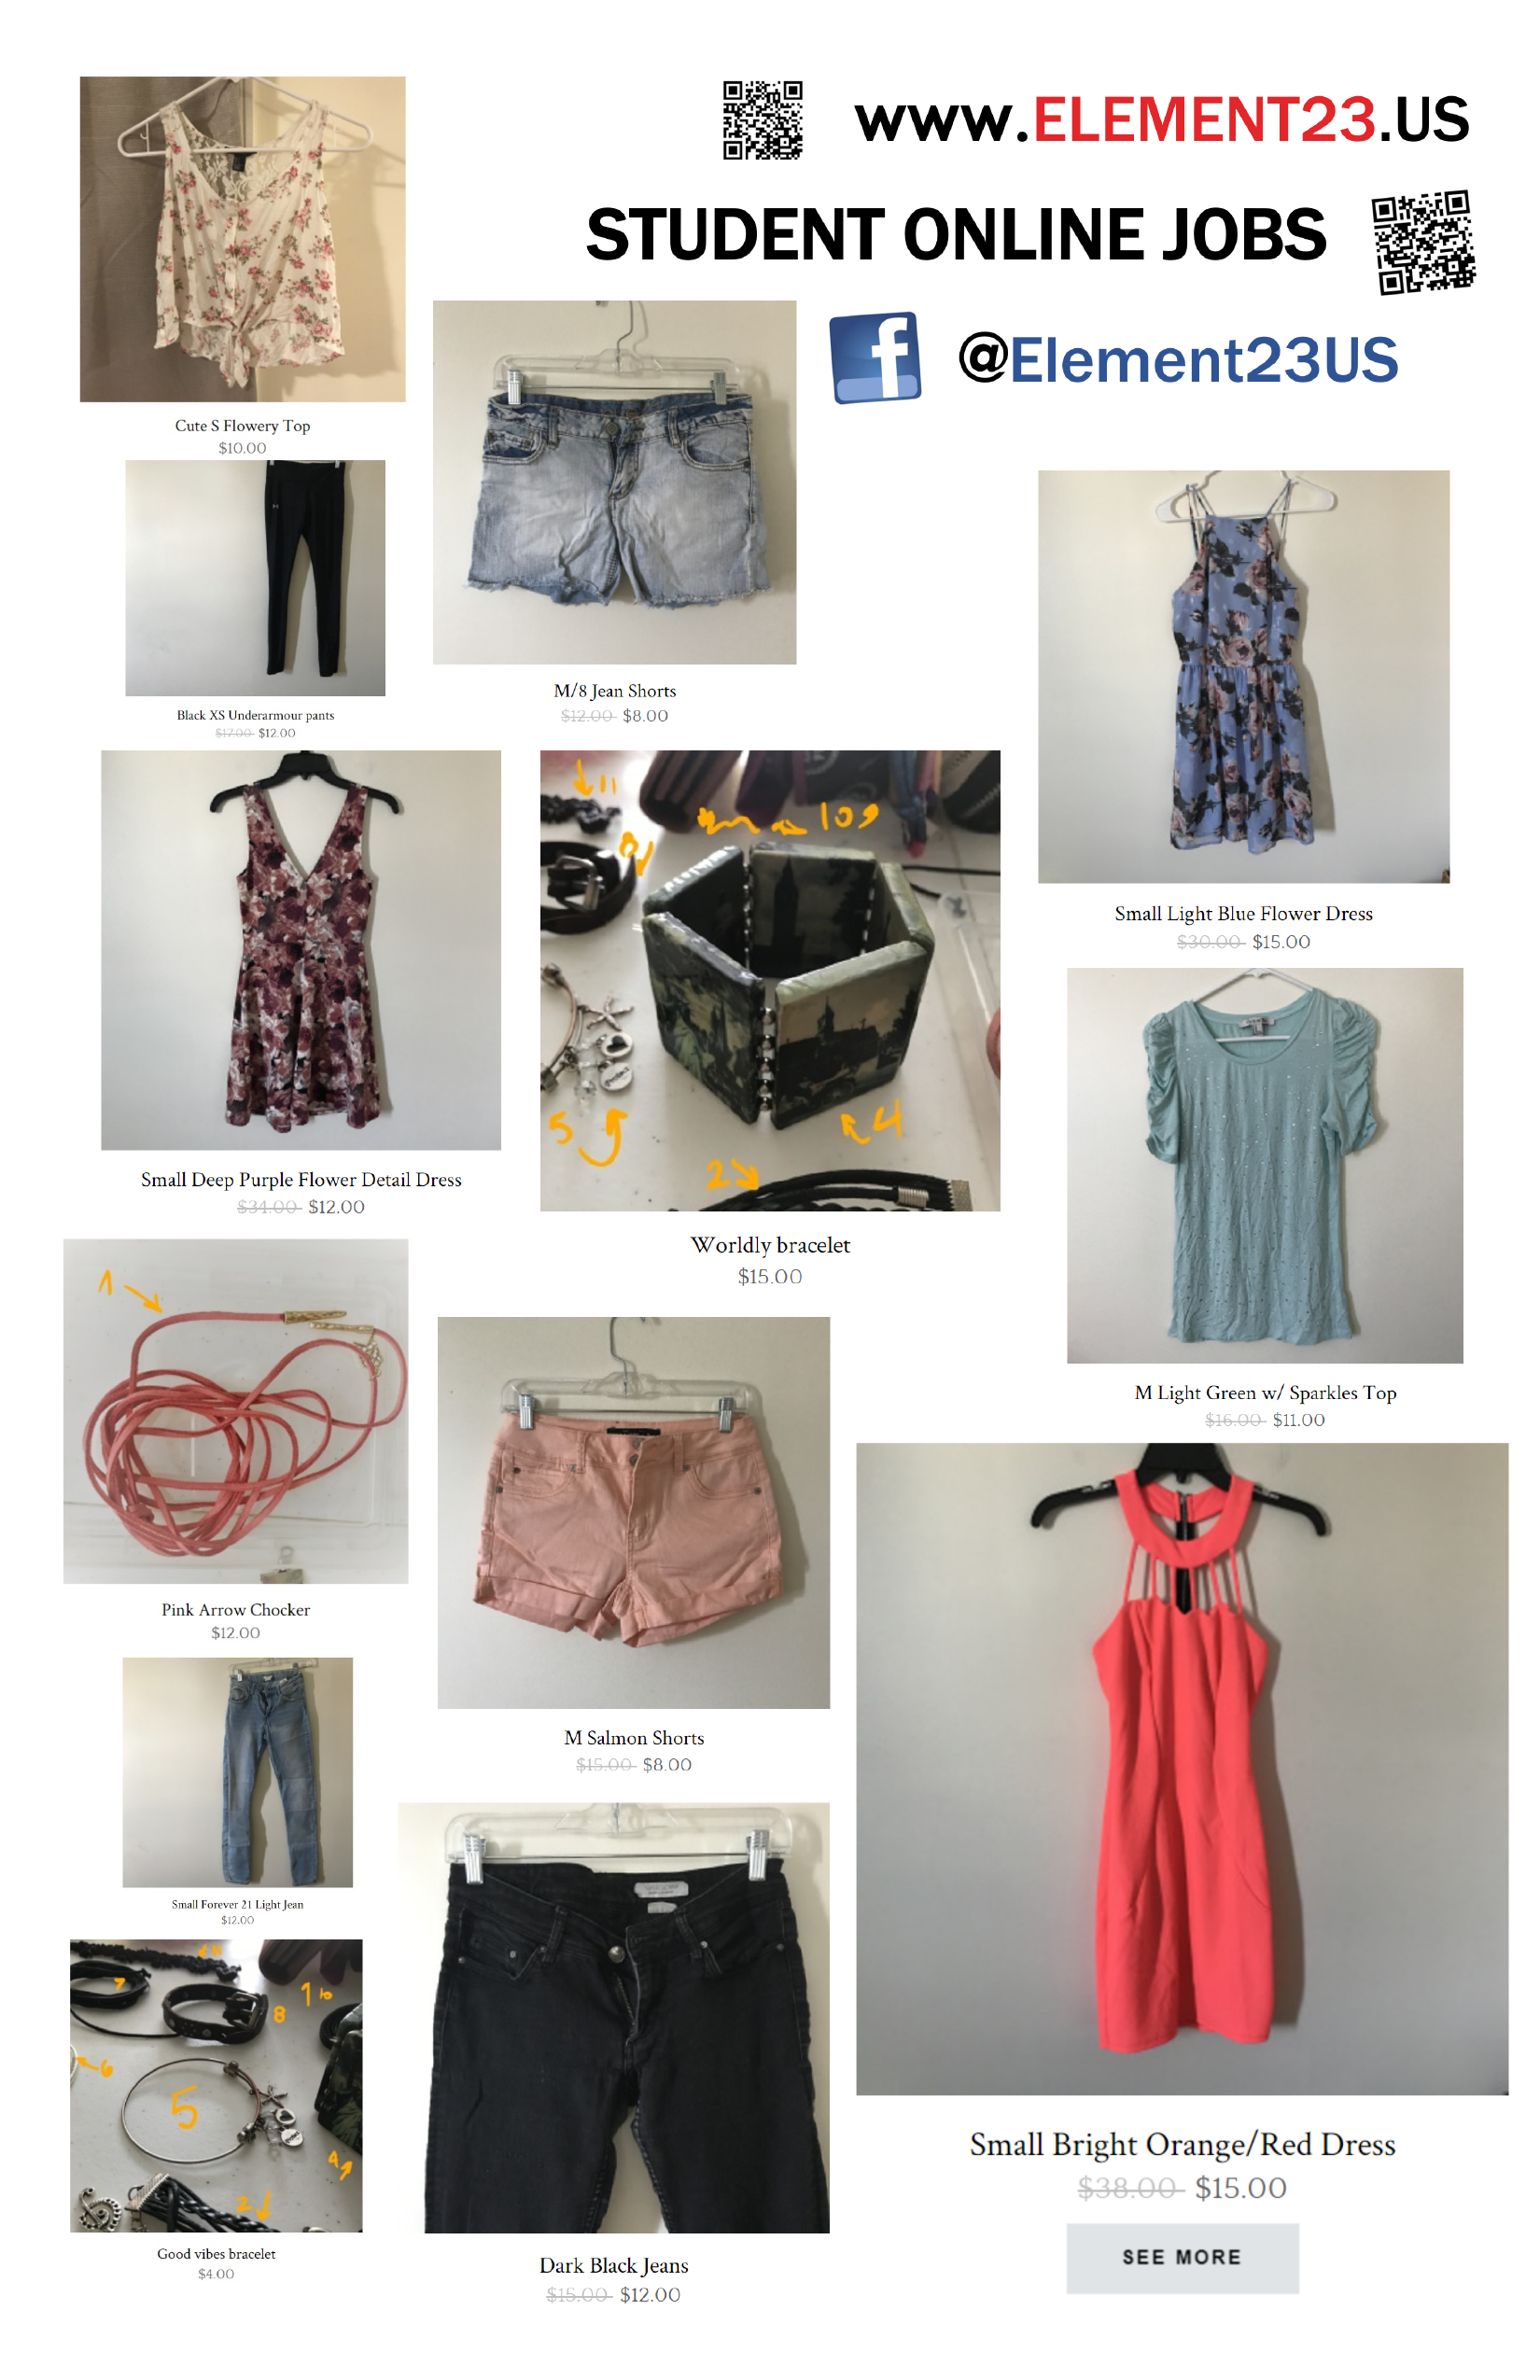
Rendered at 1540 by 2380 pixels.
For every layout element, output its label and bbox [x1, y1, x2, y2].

picture [431, 1311, 834, 1778]
picture [426, 70, 1536, 725]
picture [117, 1657, 357, 1928]
picture [91, 746, 506, 1212]
picture [1030, 460, 1454, 951]
picture [530, 740, 1009, 1290]
picture [55, 1237, 414, 1643]
picture [845, 1435, 1519, 2305]
picture [64, 1935, 366, 2283]
picture [384, 1793, 839, 2306]
picture [1055, 956, 1466, 1432]
picture [76, 70, 409, 740]
